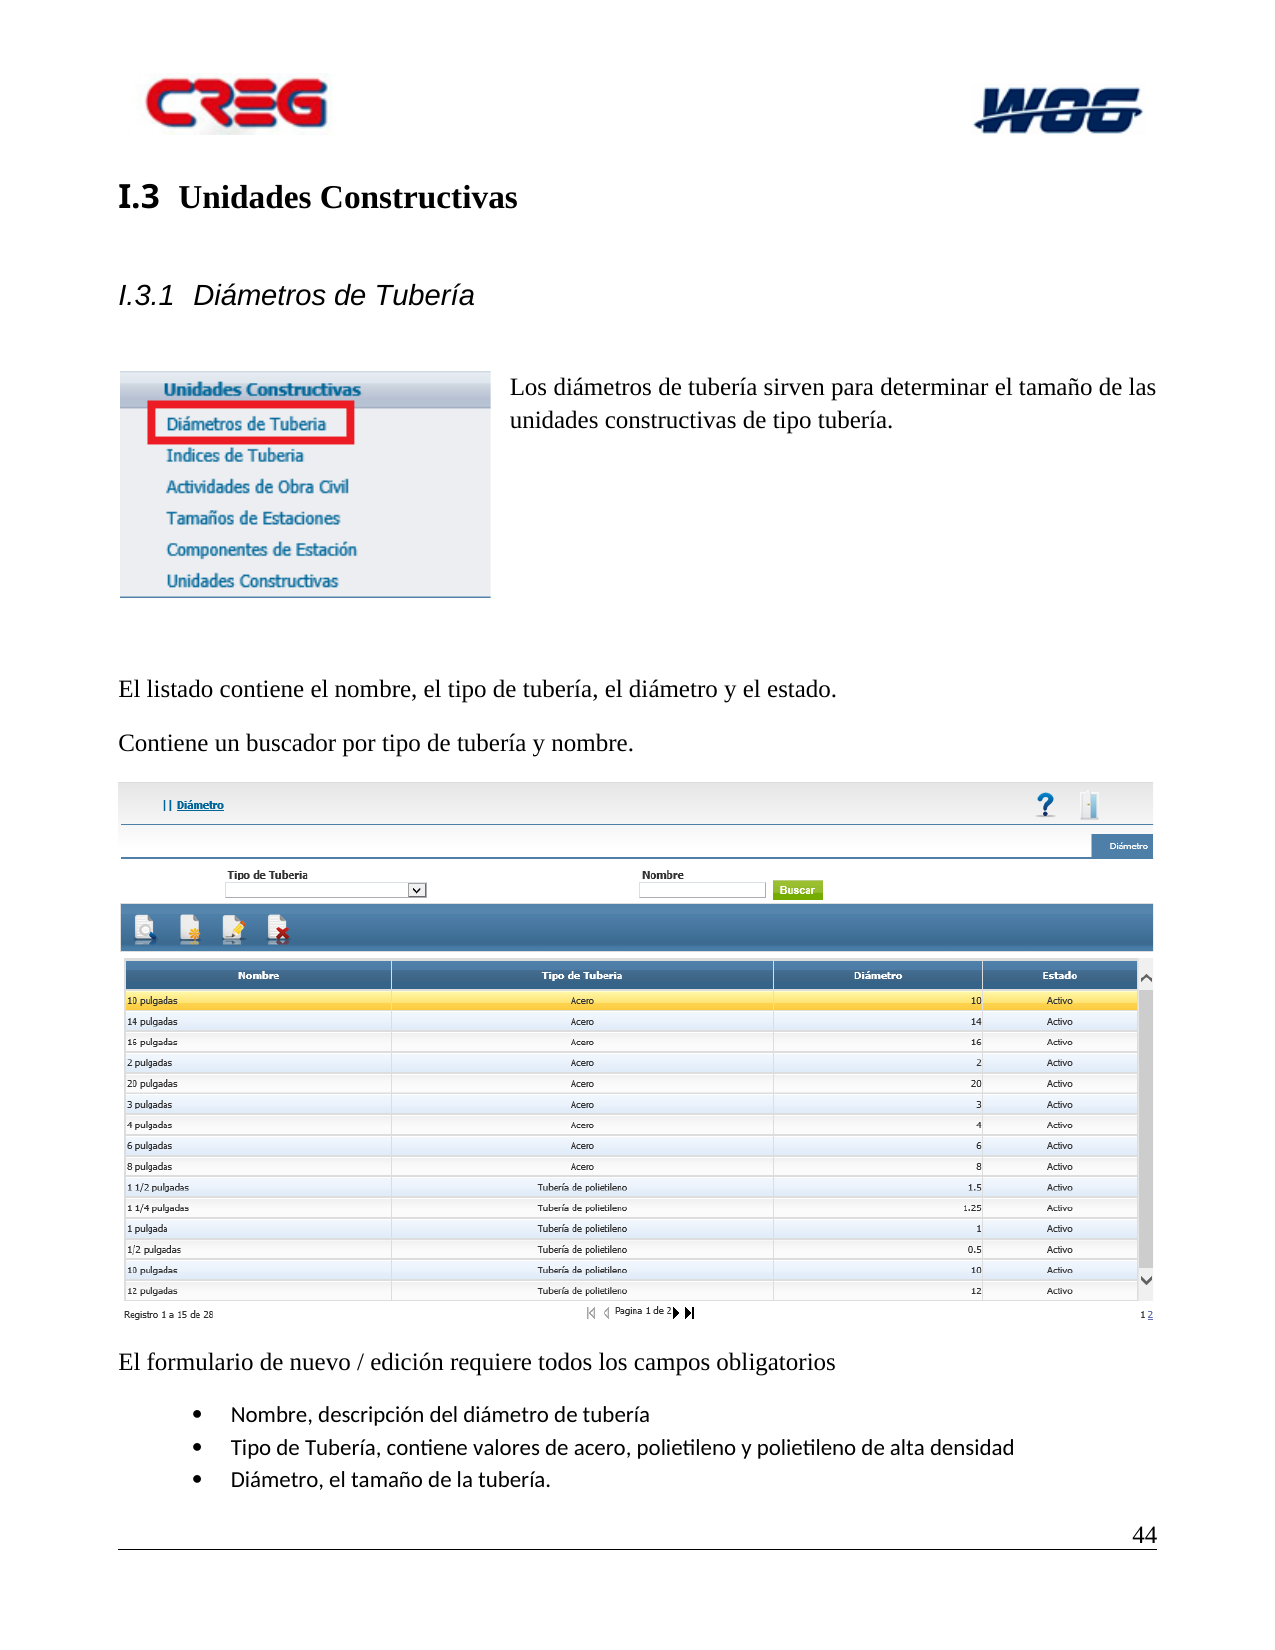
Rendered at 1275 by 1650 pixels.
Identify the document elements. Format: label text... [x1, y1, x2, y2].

text El formulario de nuevo / edición requiere todos los campos obligatorios [118, 1347, 1157, 1376]
list Tipo de Tubería, contiene valores de acero, polietileno y polietileno de alta densidad [193, 1433, 1157, 1461]
picture [118, 371, 491, 595]
text El listado contiene el nombre, el tipo de tubería, el diámetro y el estado. [118, 674, 1157, 703]
list Nombre, descripción del diámetro de tubería [193, 1401, 1157, 1429]
subtitle Unidades Constructivas [118, 173, 1157, 218]
picture [971, 83, 1147, 135]
picture [118, 73, 353, 135]
text Los diámetros de tubería sirven para determinar el tamaño de las unidades constructivas de tipo tubería. [491, 372, 1157, 433]
subtitle Diámetros de Tubería [118, 278, 1157, 312]
text Contiene un buscador por tipo de tubería y nombre. [118, 728, 1157, 757]
picture [118, 781, 1154, 1322]
list Diámetro, el tamaño de la tubería. [193, 1465, 1157, 1493]
